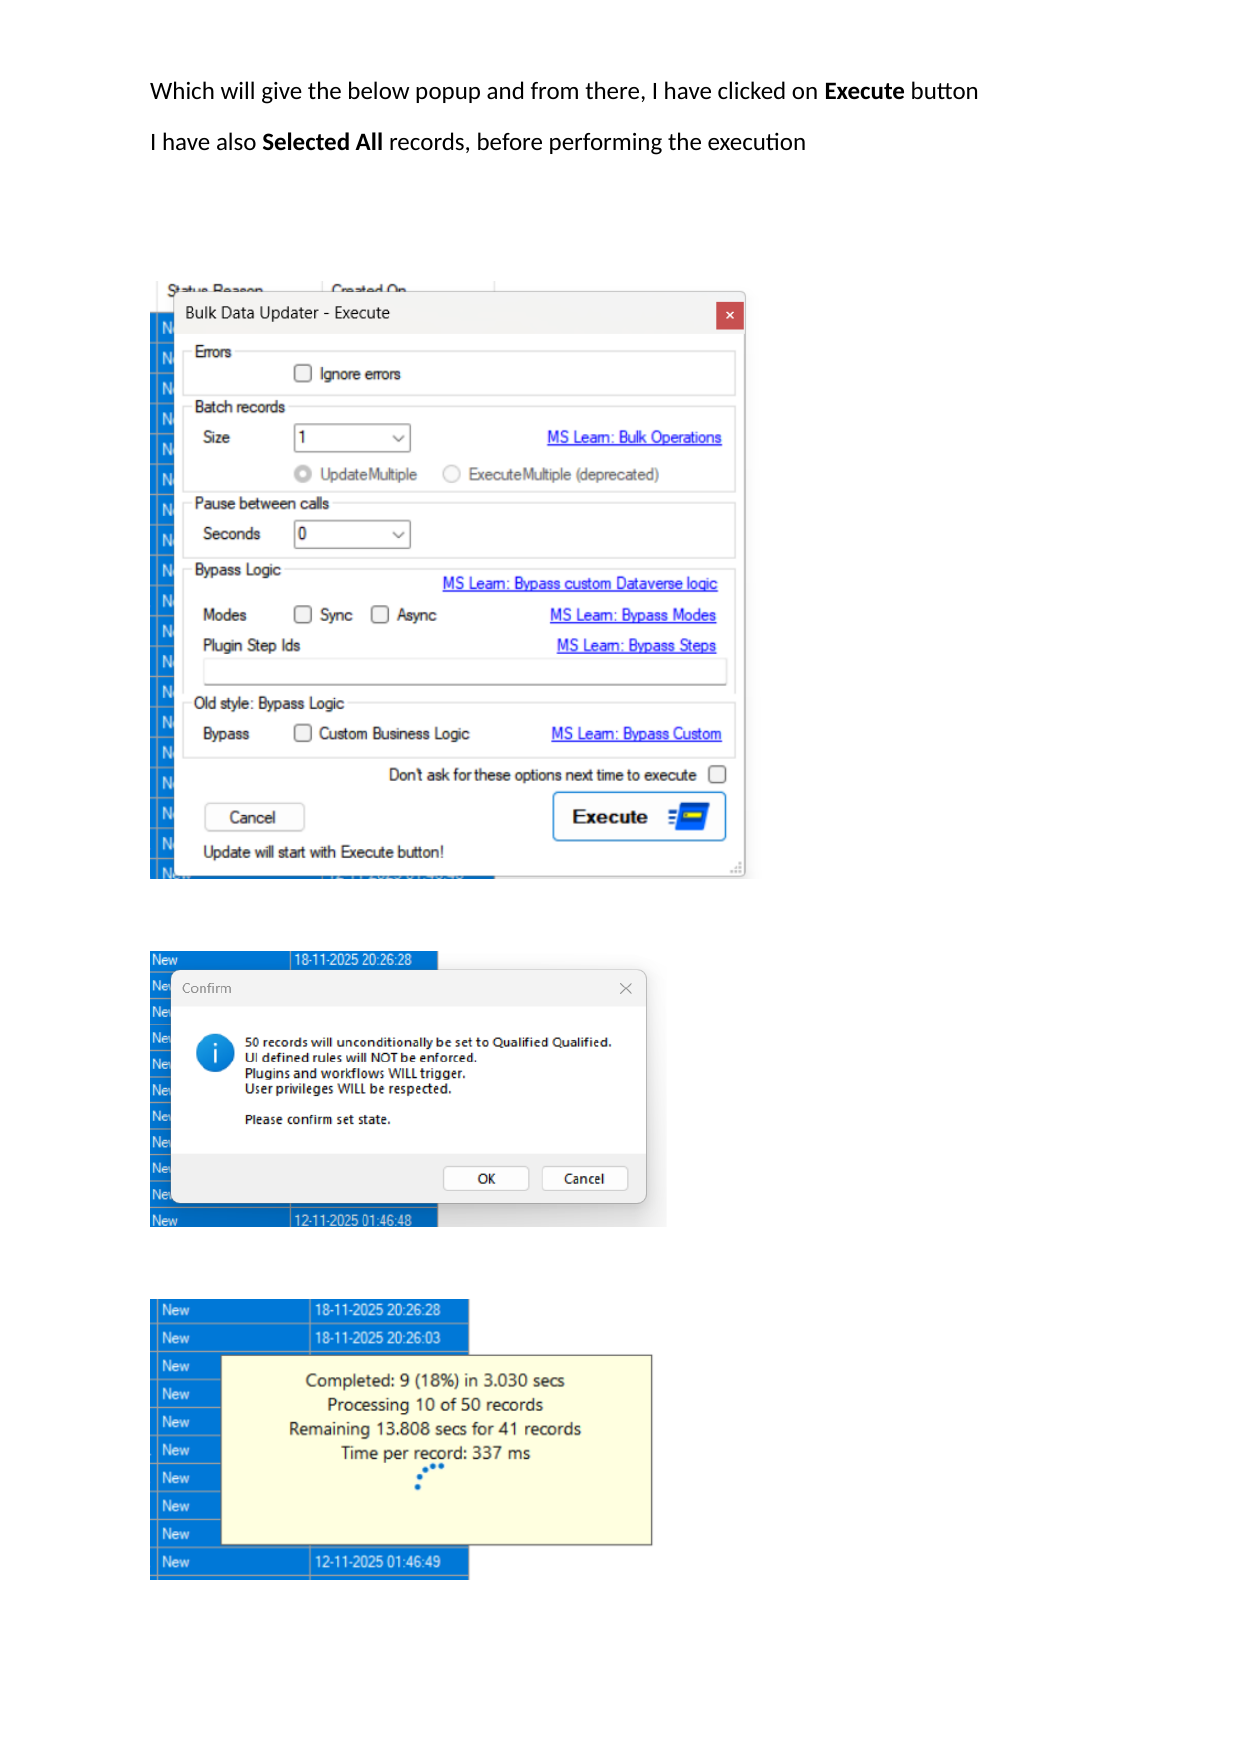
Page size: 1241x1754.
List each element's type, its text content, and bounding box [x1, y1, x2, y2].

text Which will give the below popup and from there, I have clicked on Execute button [150, 75, 1090, 105]
picture [150, 1299, 707, 1580]
text I have also Selected All records, before performing the execution [150, 127, 1090, 157]
picture [150, 951, 667, 1227]
picture [150, 281, 767, 879]
